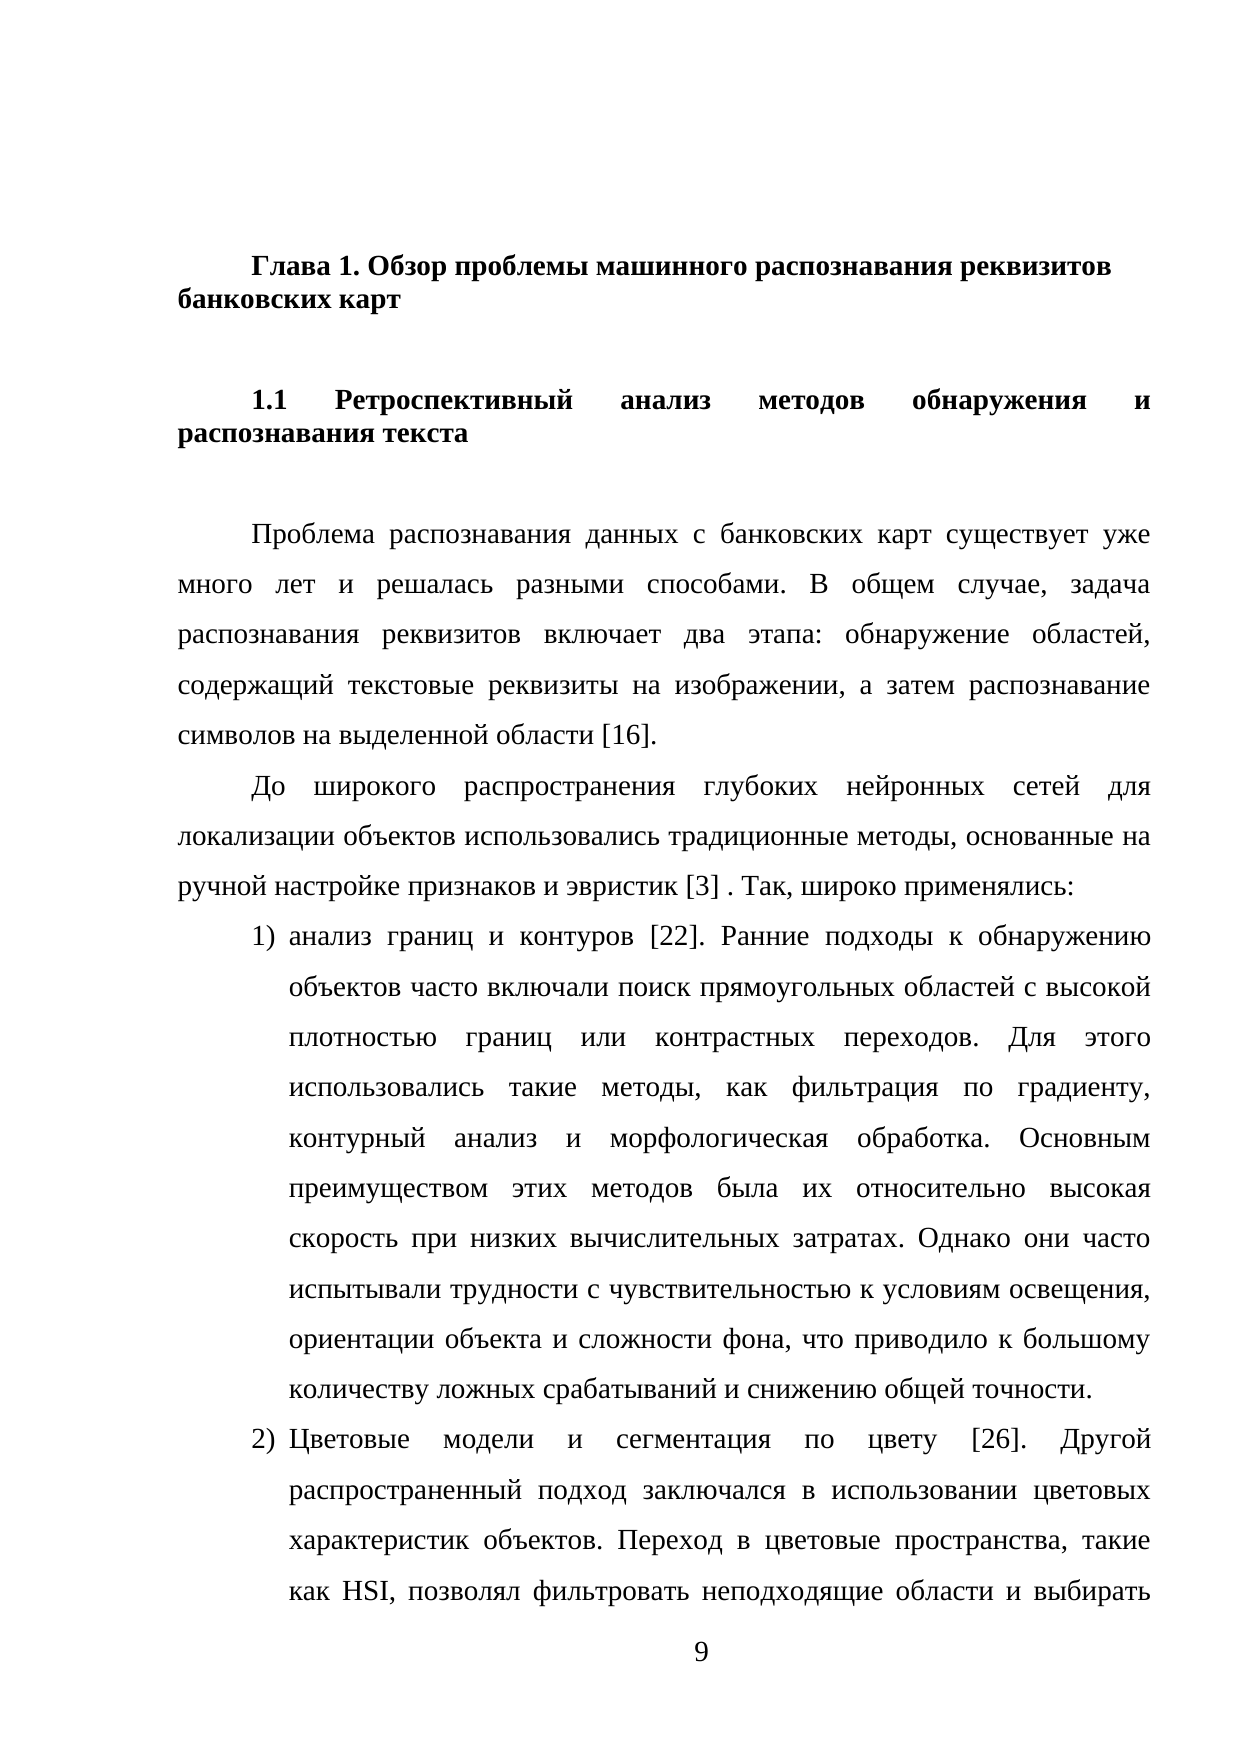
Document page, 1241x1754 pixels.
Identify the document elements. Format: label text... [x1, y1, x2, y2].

text Проблема распознавания данных с банковских карт существует уже много лет и решалась разными способами. В общем случае, задача распознавания реквизитов включает два этапа: обнаружение областей, содержащий текстовые реквизиты на изображении, а затем распознавание символов на выделенной области [16]. [177, 516, 1152, 751]
text До широкого распространения глубоких нейронных сетей для локализации объектов использовались традиционные методы, основанные на ручной настройке признаков и эвристик [3] . Так, широко применялись: [177, 768, 1152, 902]
list анализ границ и контуров [22]. Ранние подходы к обнаружению объектов часто включали поиск прямоугольных областей с высокой плотностью границ или контрастных переходов. Для этого использовались такие методы, как фильтрация по градиенту, контурный анализ и морфологическая обработка. Основным преимуществом этих методов была их относительно высокая скорость при низких вычислительных затратах. Однако они часто испытывали трудности с чувствительностью к условиям освещения, ориентации объекта и сложности фона, что приводило к большому количеству ложных срабатываний и снижению общей точности. [251, 918, 1152, 1405]
subtitle Глава 1. Обзор проблемы машинного распознавания реквизитов банковских карт [177, 248, 1152, 315]
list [251, 1422, 1152, 1606]
subtitle 1.1 Ретроспективный анализ методов обнаружения и распознавания текста [177, 382, 1152, 449]
